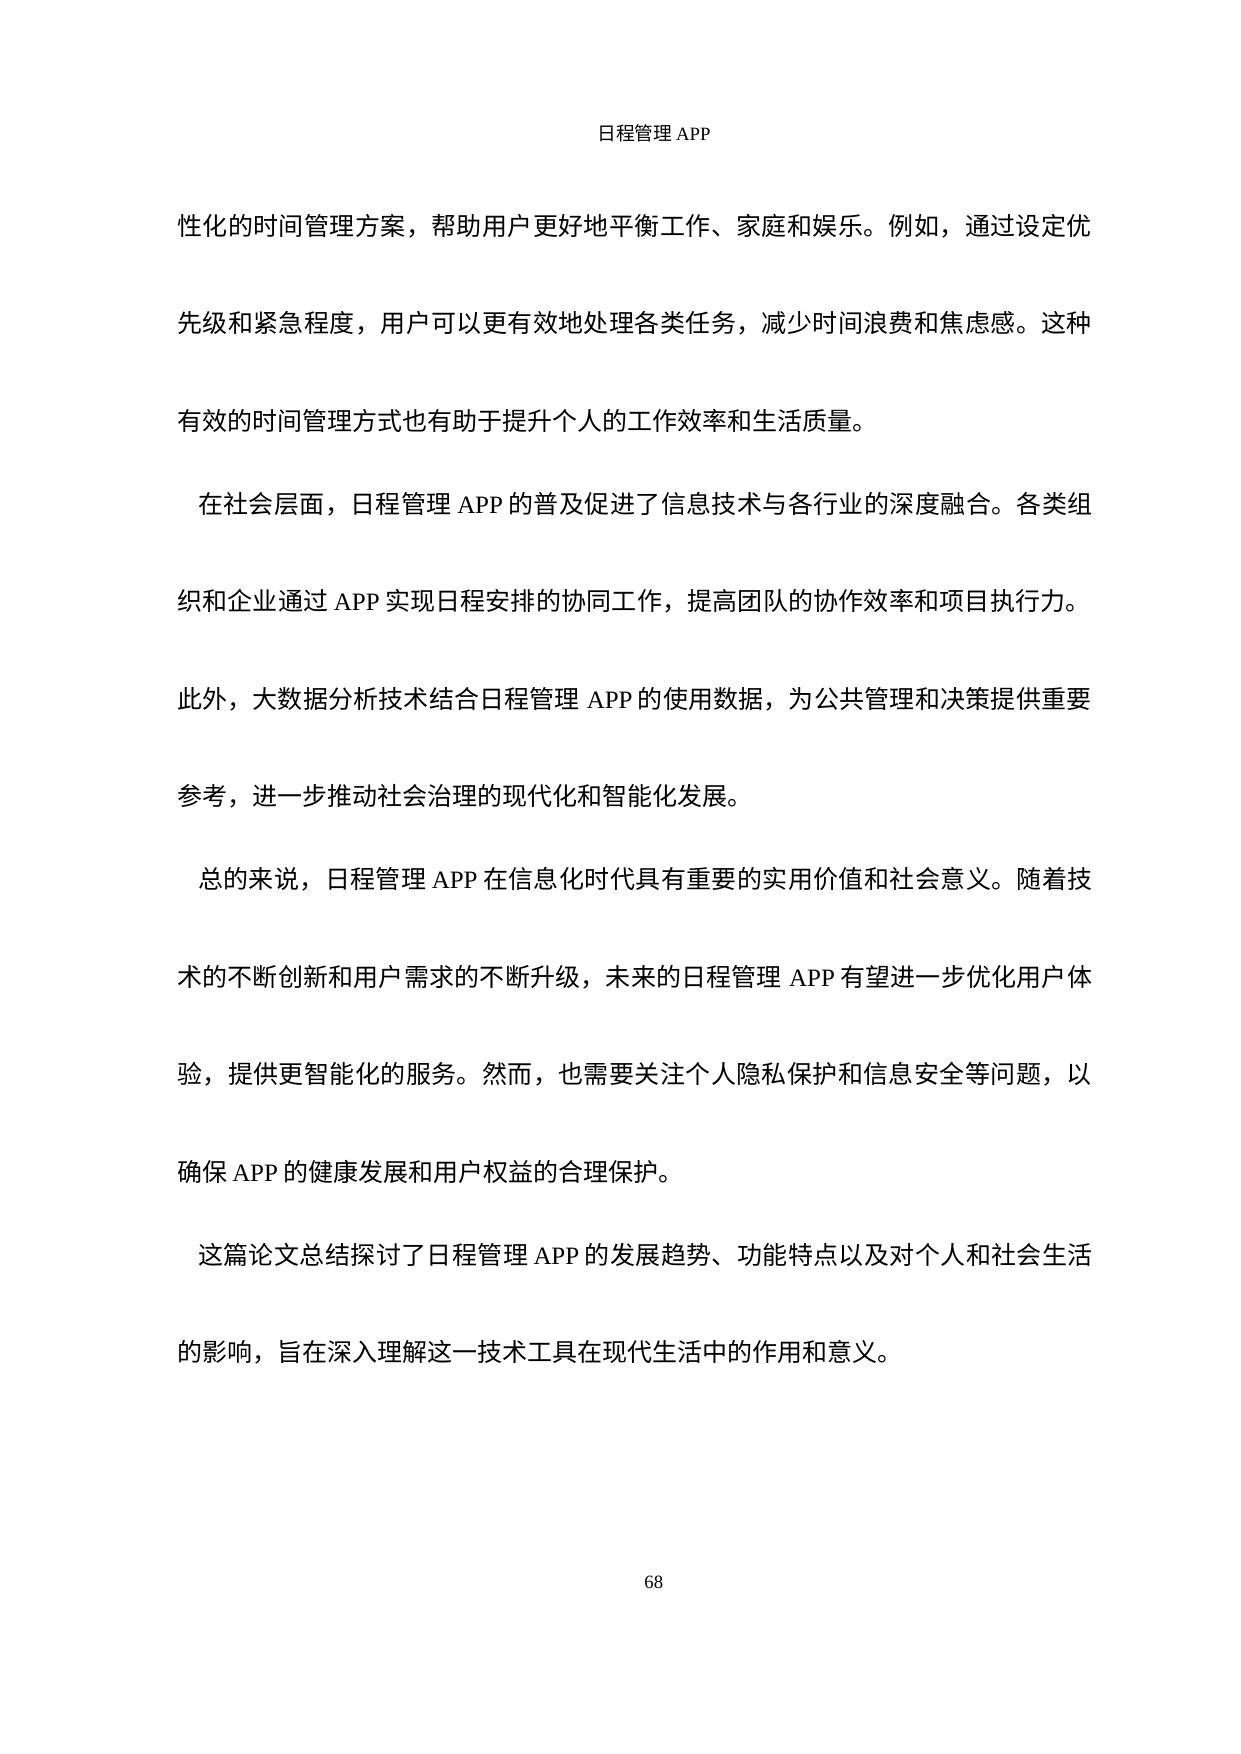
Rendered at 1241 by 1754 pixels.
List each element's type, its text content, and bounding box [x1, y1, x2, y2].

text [177, 192, 1093, 452]
text 在社会层面，日程管理APP的普及促进了信息技术与各行业的深度融合。各类组织和企业通过APP实现日程安排的协同工作，提高团队的协作效率和项目执行力。此外，大数据分析技术结合日程管理APP的使用数据，为公共管理和决策提供重要参考，进一步推动社会治理的现代化和智能化发展。 [177, 470, 1093, 827]
text 这篇论文总结探讨了日程管理APP的发展趋势、功能特点以及对个人和社会生活的影响，旨在深入理解这一技术工具在现代生活中的作用和意义。 [177, 1221, 1093, 1383]
text 总的来说，日程管理APP在信息化时代具有重要的实用价值和社会意义。随着技术的不断创新和用户需求的不断升级，未来的日程管理APP有望进一步优化用户体验，提供更智能化的服务。然而，也需要关注个人隐私保护和信息安全等问题，以确保APP的健康发展和用户权益的合理保护。 [177, 845, 1093, 1203]
